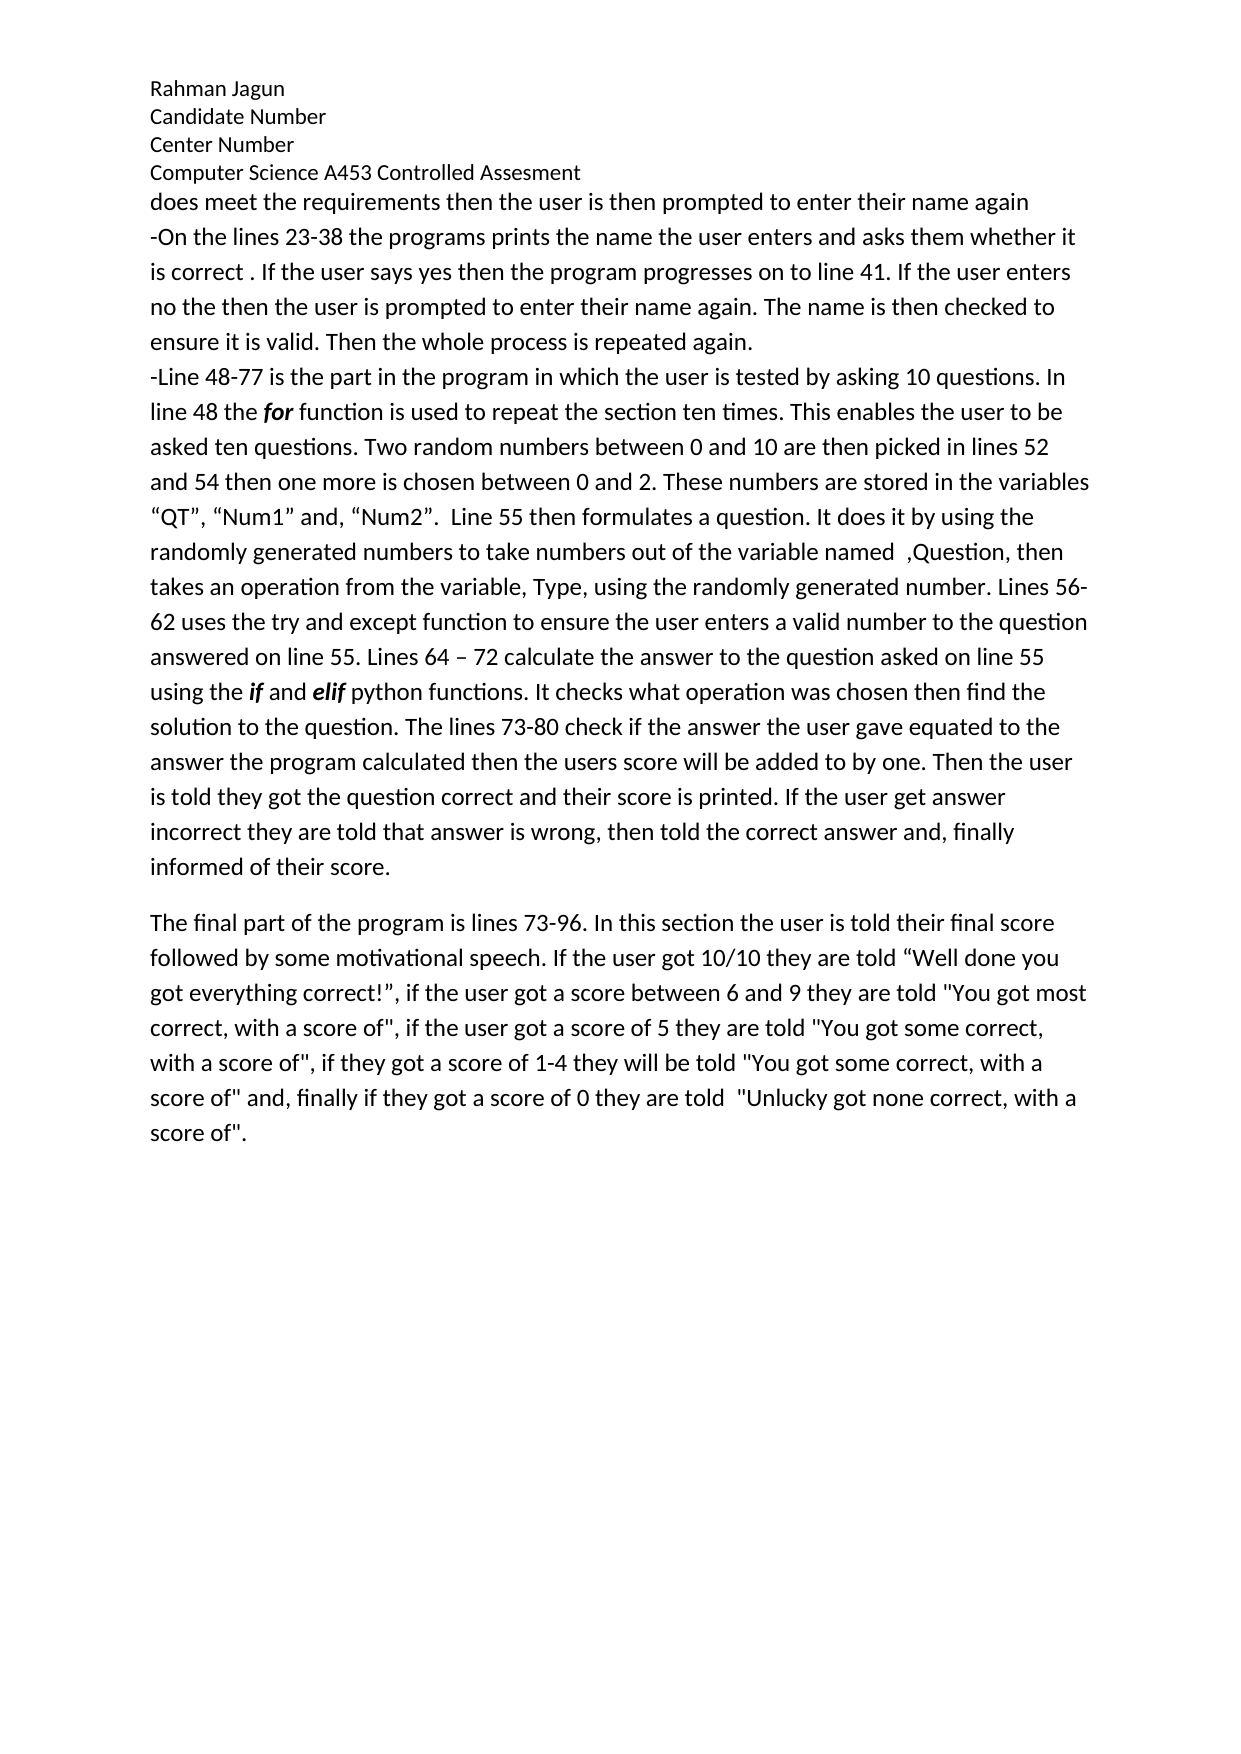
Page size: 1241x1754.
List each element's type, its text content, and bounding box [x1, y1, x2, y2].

text The final part of the program is lines 73-96. In this section the user is told their final score followed by some motivational speech. If the user got 10/10 they are told “Well done you got everything correct!”, if the user got a score between 6 and 9 they are told "You got most correct, with a score of", if the user got a score of 5 they are told "You got some correct, with a score of", if they got a score of 1-4 they will be told "You got some correct, with a score of" and, finally if they got a score of 0 they are told "Unlucky got none correct, with a score of". [150, 907, 1090, 1147]
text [150, 186, 1090, 881]
